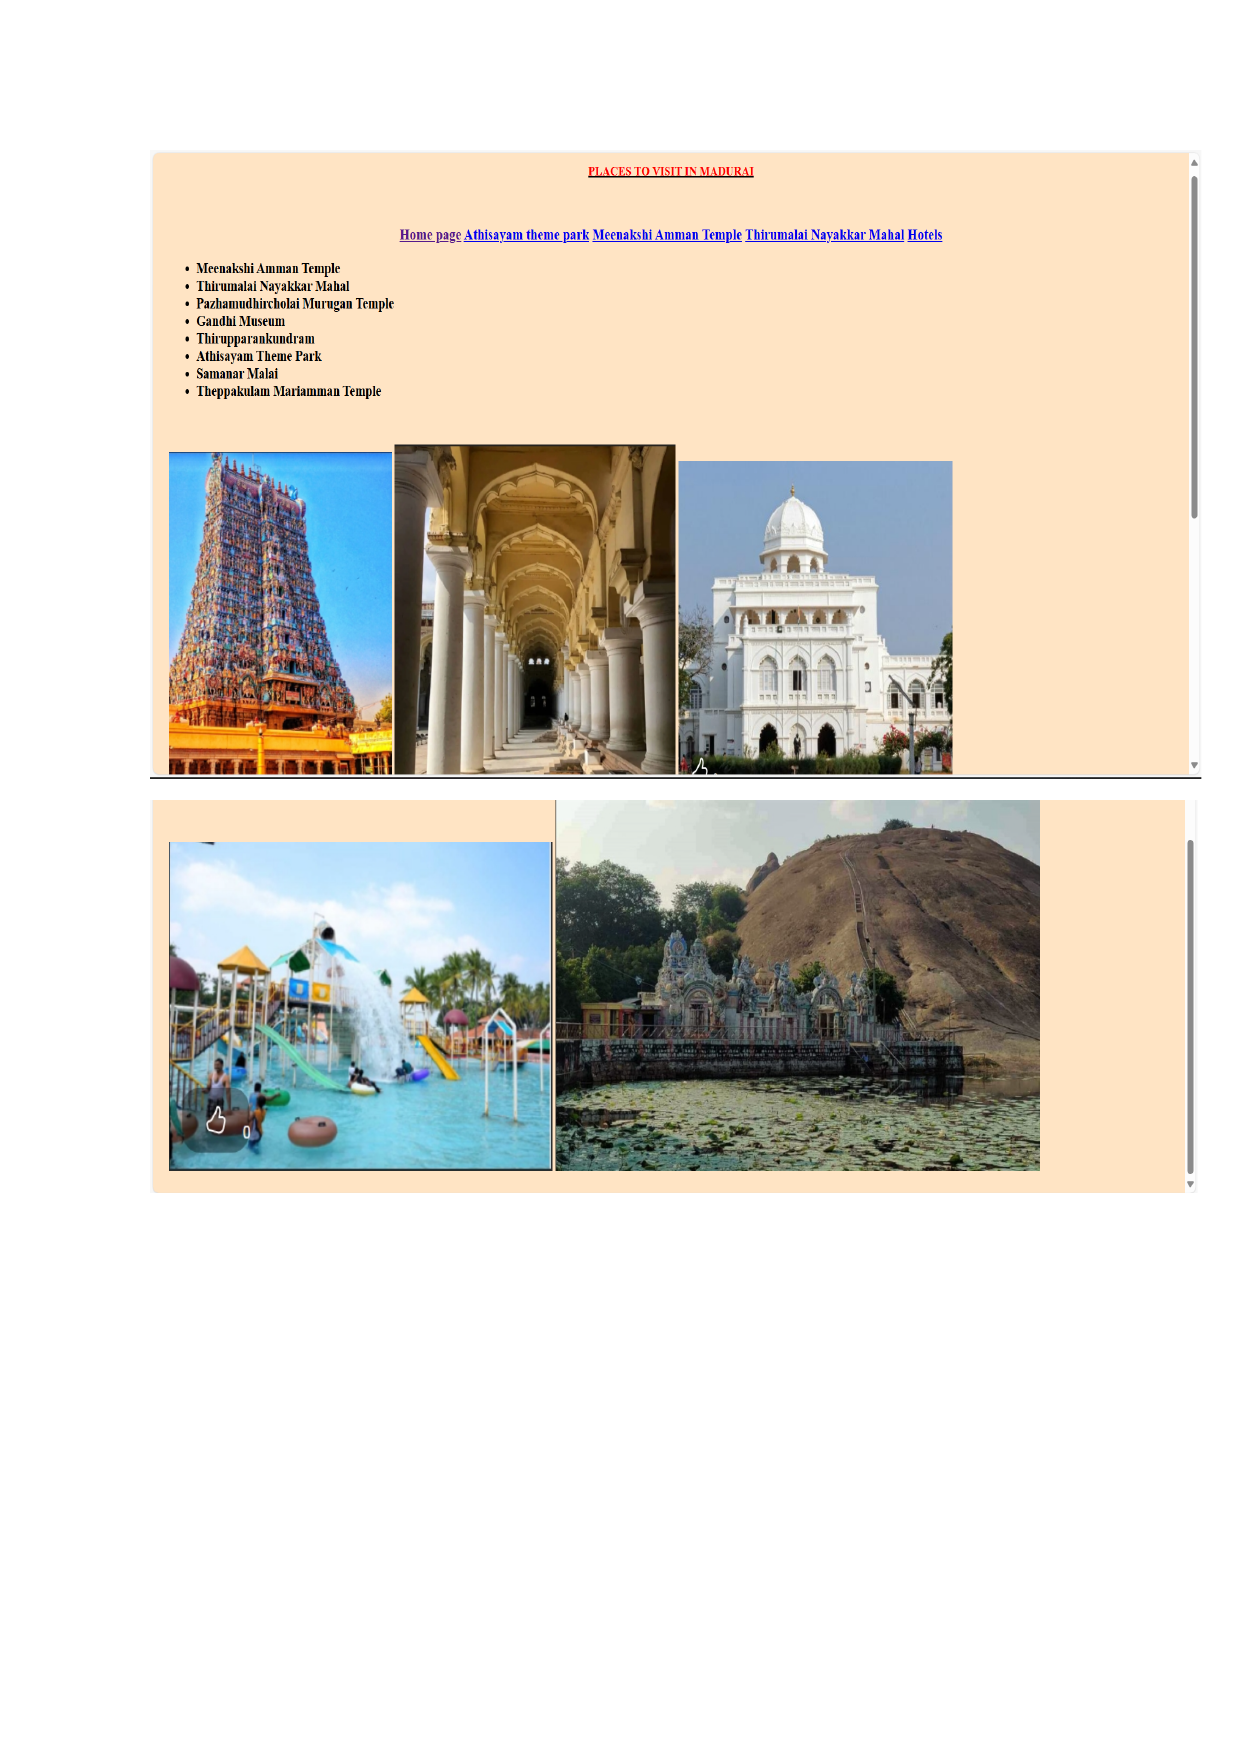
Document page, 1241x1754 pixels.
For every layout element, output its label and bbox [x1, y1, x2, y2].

picture [150, 150, 1202, 779]
picture [150, 800, 1198, 1193]
